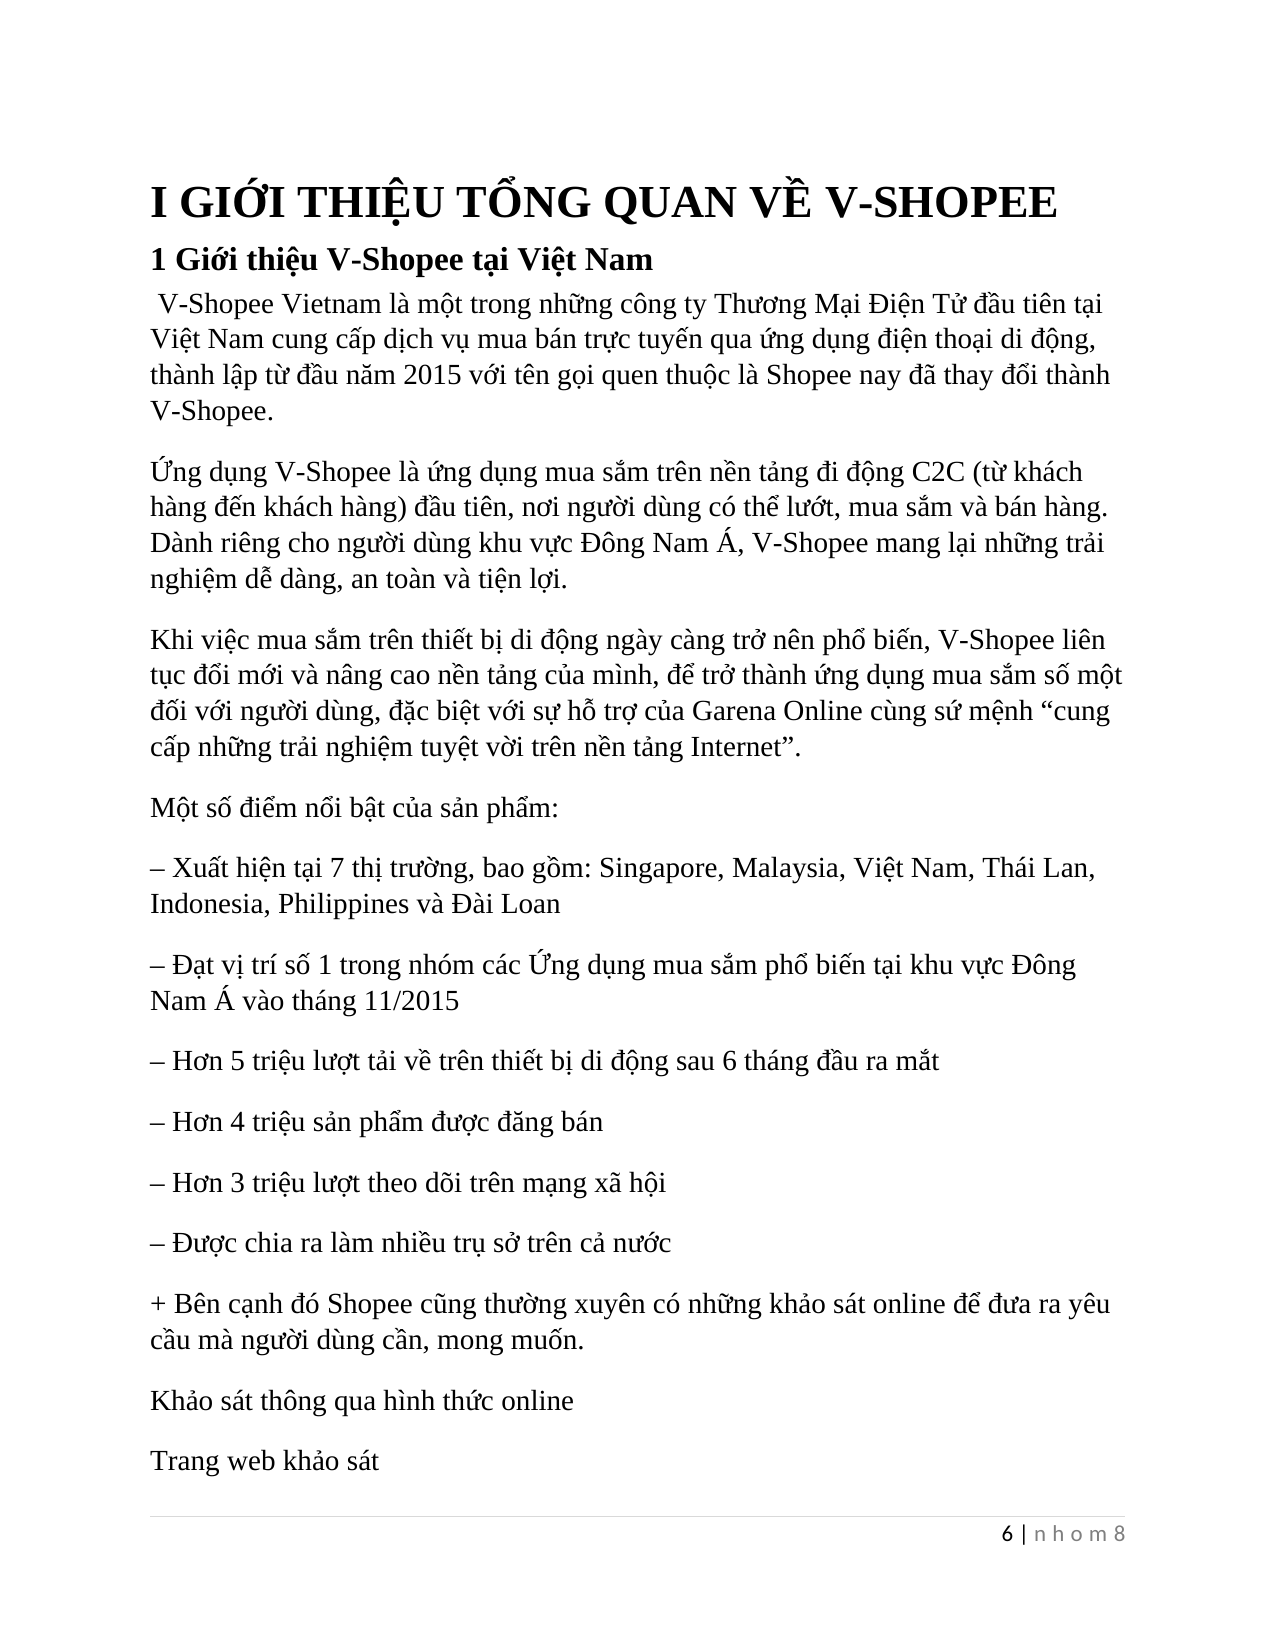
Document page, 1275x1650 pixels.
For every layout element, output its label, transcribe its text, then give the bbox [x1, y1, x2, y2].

text – Hơn 5 triệu lượt tải về trên thiết bị di động sau 6 tháng đầu ra mắt [150, 1041, 1125, 1077]
subtitle 1 Giới thiệu V-Shopee tại Việt Nam [150, 240, 1125, 278]
text – Đạt vị trí số 1 trong nhóm các Ứng dụng mua sắm phổ biến tại khu vực Đông Nam Á vào tháng 11/2015 [150, 945, 1125, 1016]
text Khi việc mua sắm trên thiết bị di động ngày càng trở nên phổ biến, V-Shopee liên tục đổi mới và nâng cao nền tảng của mình, để trở thành ứng dụng mua sắm số một đối với người dùng, đặc biệt với sự hỗ trợ của Garena Online cùng sứ mệnh “cung cấp những trải nghiệm tuyệt vời trên nền tảng Internet”. [150, 619, 1125, 762]
text Trang web khảo sát [150, 1441, 1125, 1477]
text V-Shopee Vietnam là một trong những công ty Thương Mại Điện Tử đầu tiên tại Việt Nam cung cấp dịch vụ mua bán trực tuyến qua ứng dụng điện thoại di động, thành lập từ đầu năm 2015 với tên gọi quen thuộc là Shopee nay đã thay đổi thành V-Shopee. [150, 284, 1125, 427]
text – Xuất hiện tại 7 thị trường, bao gồm: Singapore, Malaysia, Việt Nam, Thái Lan, Indonesia, Philippines và Đài Loan [150, 848, 1125, 920]
text – Hơn 4 triệu sản phẩm được đăng bán [150, 1102, 1125, 1138]
text – Được chia ra làm nhiều trụ sở trên cả nước [150, 1223, 1125, 1259]
text Khảo sát thông qua hình thức online [150, 1381, 1125, 1416]
text – Hơn 3 triệu lượt theo dõi trên mạng xã hội [150, 1163, 1125, 1198]
text Ứng dụng V-Shopee là ứng dụng mua sắm trên nền tảng đi động C2C (từ khách hàng đến khách hàng) đầu tiên, nơi người dùng có thể lướt, mua sắm và bán hàng. Dành riêng cho người dùng khu vực Đông Nam Á, V-Shopee mang lại những trải nghiệm dễ dàng, an toàn và tiện lợi. [150, 452, 1125, 594]
subtitle I GIỚI THIỆU TỔNG QUAN VỀ V-SHOPEE [150, 175, 1125, 228]
text Một số điểm nổi bật của sản phẩm: [150, 787, 1125, 823]
text + Bên cạnh đó Shopee cũng thường xuyên có những khảo sát online để đưa ra yêu cầu mà người dùng cần, mong muốn. [150, 1284, 1125, 1356]
